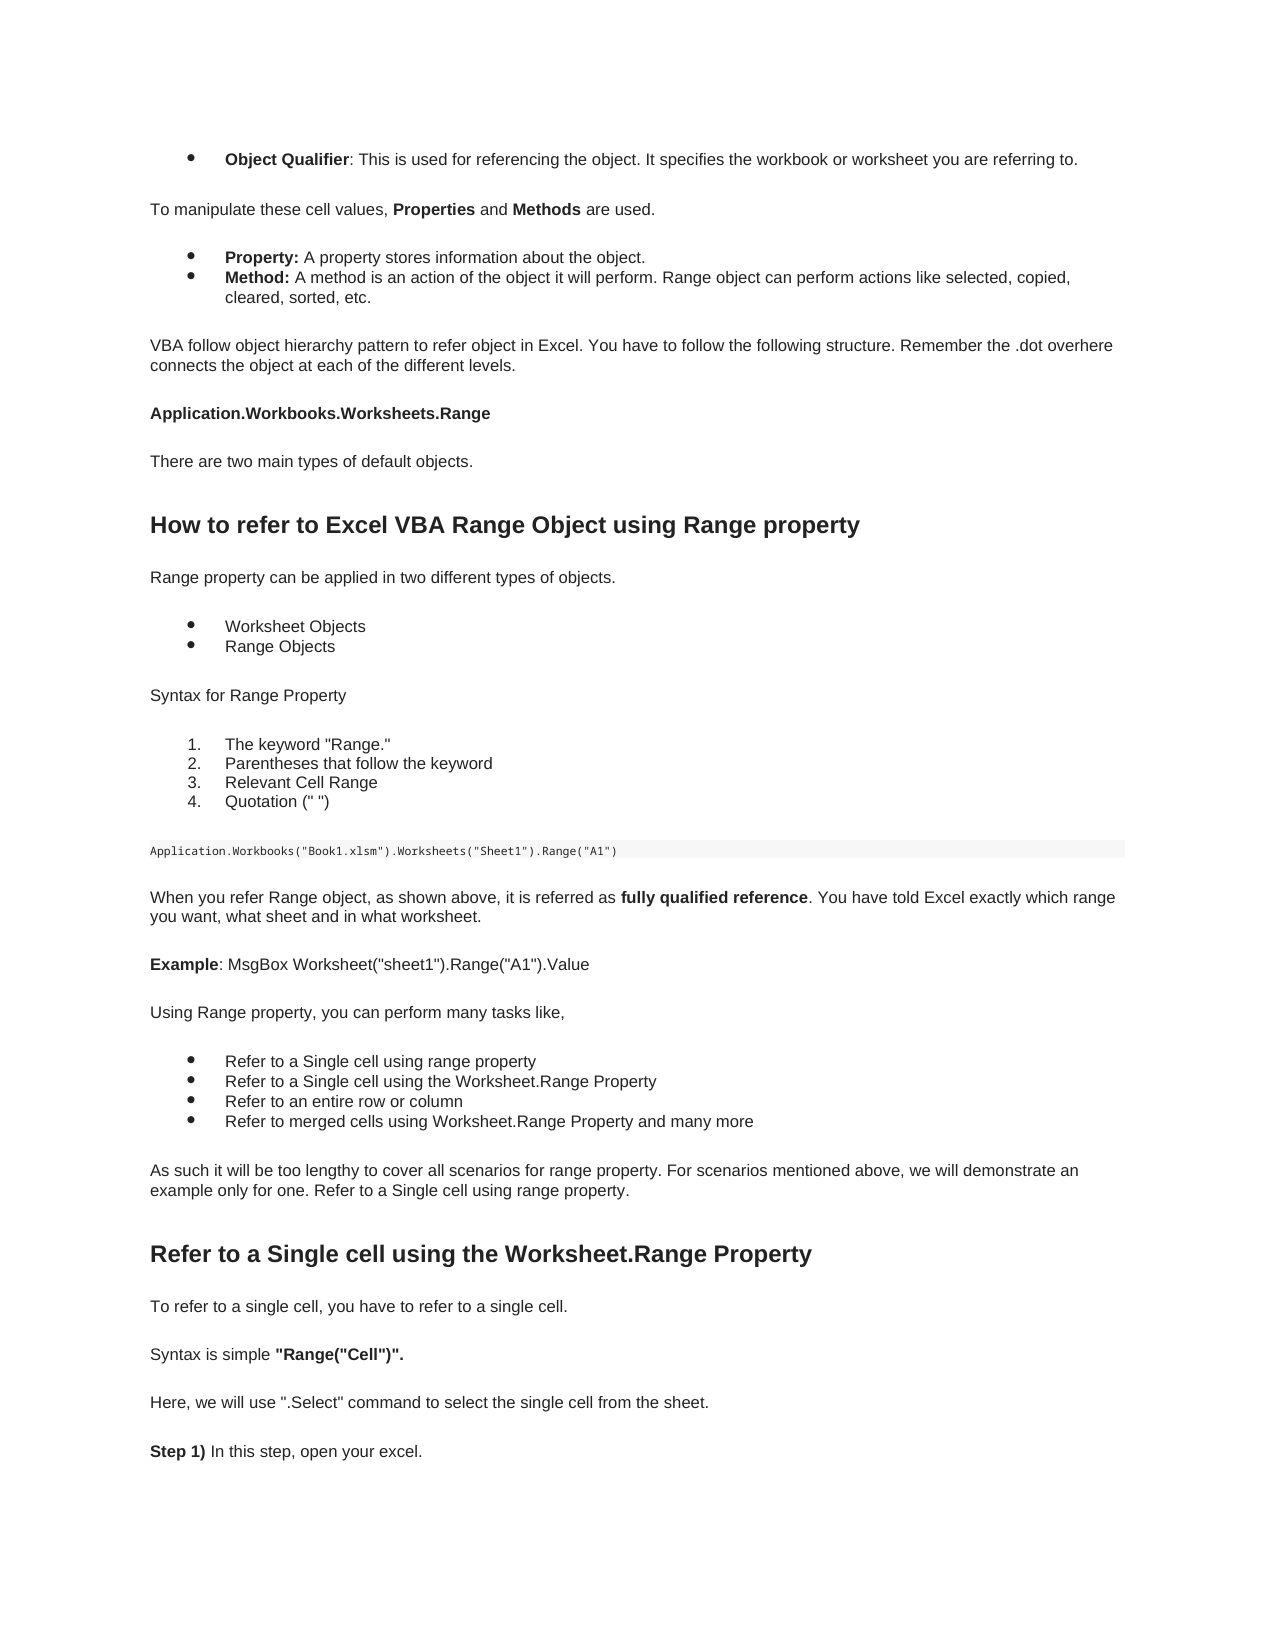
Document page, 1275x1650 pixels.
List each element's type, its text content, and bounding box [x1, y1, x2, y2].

list Relevant Cell Range [187, 773, 1125, 792]
list Range Objects [187, 637, 1125, 657]
list Refer to a Single cell using range property [187, 1052, 1125, 1072]
text There are two main types of default objects. [150, 452, 1125, 471]
text Syntax for Range Property [150, 686, 1125, 705]
text Example: MsgBox Worksheet("sheet1").Range("A1").Value [150, 955, 1125, 974]
text To refer to a single cell, you have to refer to a single cell. [150, 1297, 1125, 1316]
list Refer to an entire row or column [187, 1092, 1125, 1112]
list Refer to a Single cell using the Worksheet.Range Property [187, 1072, 1125, 1092]
text Using Range property, you can perform many tasks like, [150, 1003, 1125, 1022]
list Property: A property stores information about the object. [187, 248, 1125, 268]
list Object Qualifier: This is used for referencing the object. It specifies the workbook or worksheet you are referring to. [187, 150, 1125, 170]
text When you refer Range object, as shown above, it is referred as fully qualified reference. You have told Excel exactly which range you want, what sheet and in what worksheet. [150, 887, 1125, 926]
list Quotation (" ") [187, 792, 1125, 811]
text Application.Workbooks.Worksheets.Range [150, 404, 1125, 423]
list Worksheet Objects [187, 617, 1125, 637]
subtitle Refer to a Single cell using the Worksheet.Range Property [150, 1229, 1125, 1267]
text Here, we will use ".Select" command to select the single cell from the sheet. [150, 1393, 1125, 1412]
list The keyword "Range." [187, 734, 1125, 753]
list Parentheses that follow the keyword [187, 753, 1125, 773]
subtitle How to refer to Excel VBA Range Object using Range property [150, 500, 1125, 539]
text Range property can be applied in two different types of objects. [150, 568, 1125, 587]
text To manipulate these cell values, Properties and Methods are used. [150, 199, 1125, 218]
list Refer to merged cells using Worksheet.Range Property and many more [187, 1112, 1125, 1132]
text Application.Workbooks("Book1.xlsm").Worksheets("Sheet1").Range("A1") [150, 840, 1125, 858]
text VBA follow object hierarchy pattern to refer object in Excel. You have to follow the following structure. Remember the .dot overhere connects the object at each of the different levels. [150, 336, 1125, 374]
text As such it will be too lengthy to cover all scenarios for range property. For scenarios mentioned above, we will demonstrate an example only for one. Refer to a Single cell using range property. [150, 1161, 1125, 1199]
text Step 1) In this step, open your excel. [150, 1442, 1125, 1461]
list Method: A method is an action of the object it will perform. Range object can perform actions like selected, copied, cleared, sorted, etc. [187, 268, 1125, 307]
text Syntax is simple "Range("Cell")". [150, 1345, 1125, 1364]
